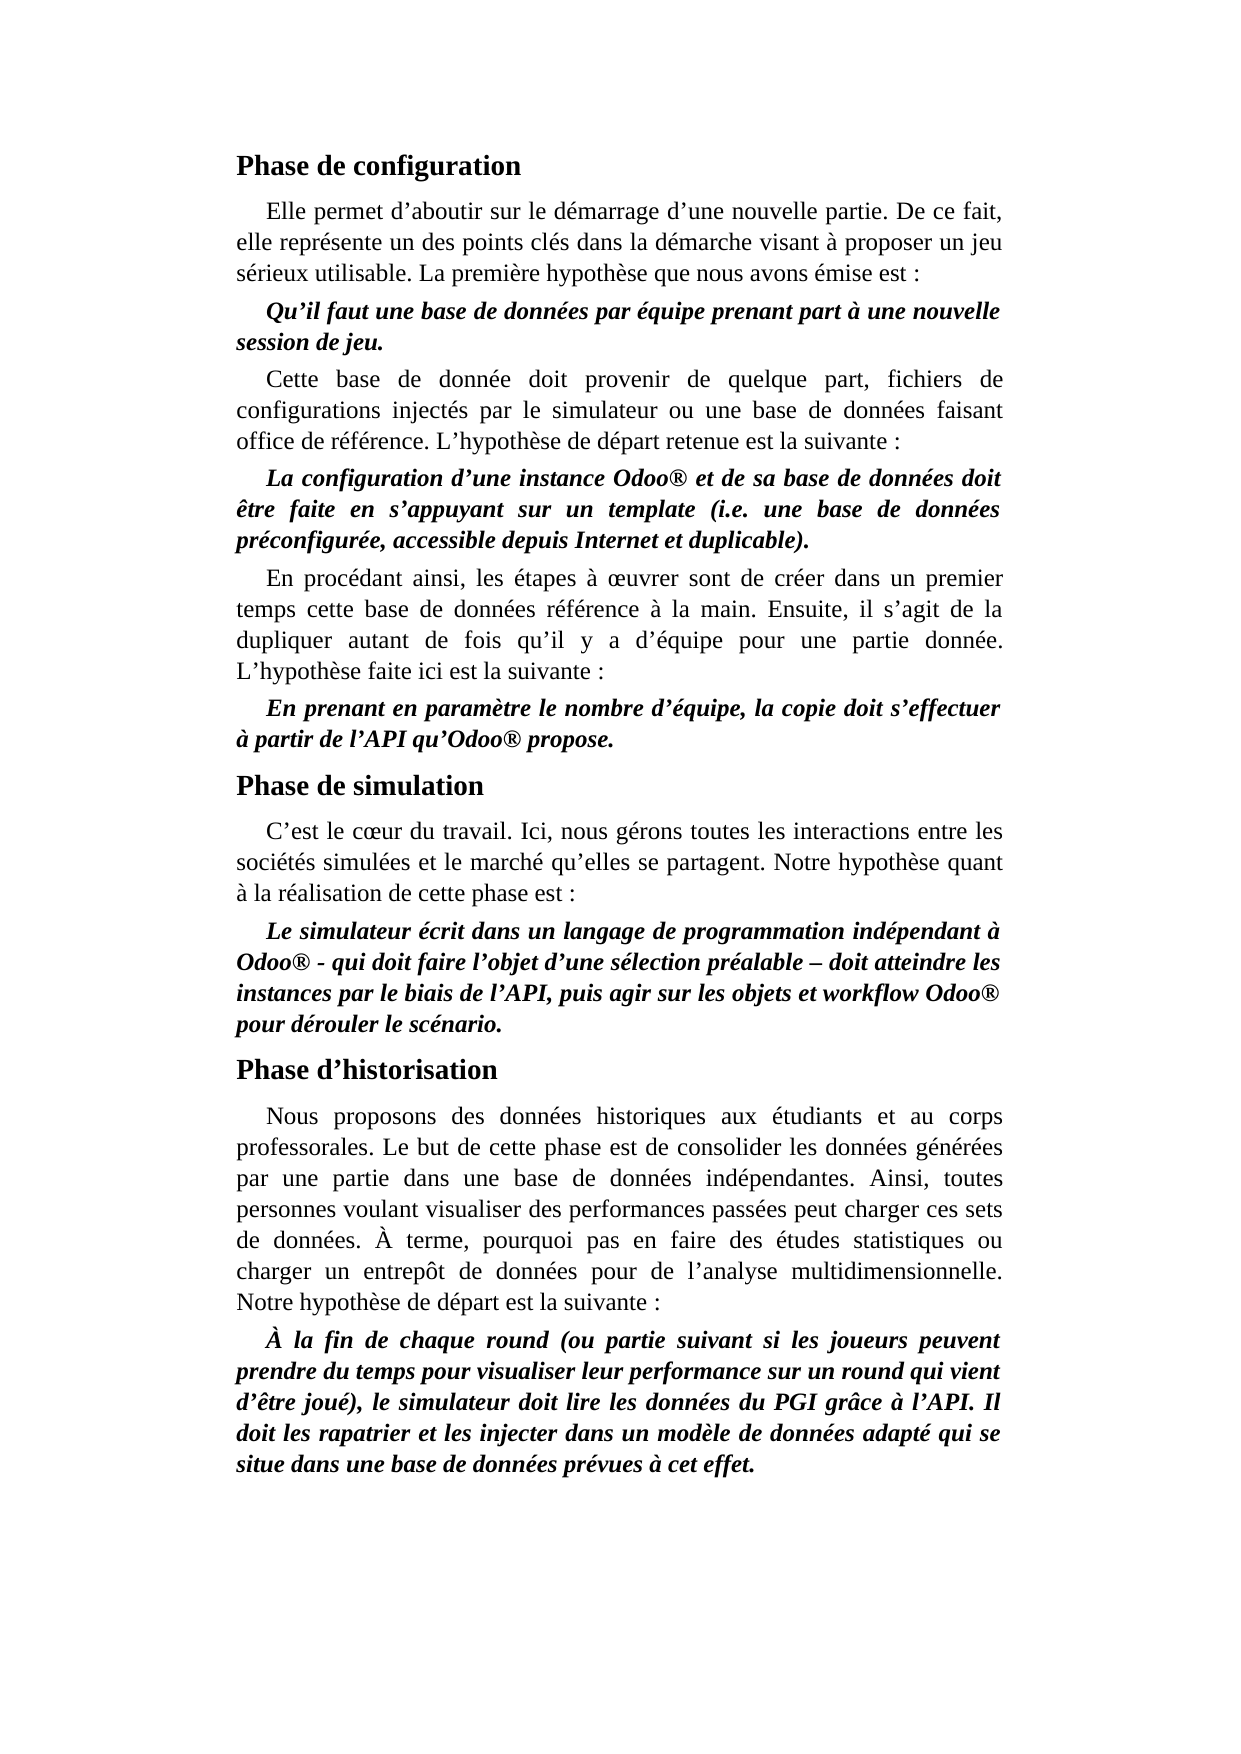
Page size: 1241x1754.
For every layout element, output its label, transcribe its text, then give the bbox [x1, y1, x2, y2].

text Nous proposons des données historiques aux étudiants et au corps professorales. Le but de cette phase est de consolider les données générées par une partie dans une base de données indépendantes. Ainsi, toutes personnes voulant visualiser des performances passées peut charger ces sets de données. À terme, pourquoi pas en faire des études statistiques ou charger un entrepôt de données pour de l’analyse multidimensionnelle. Notre hypothèse de départ est la suivante : [236, 1101, 1004, 1316]
text Cette base de donnée doit provenir de quelque part, fichiers de configurations injectés par le simulateur ou une base de données faisant office de référence. L’hypothèse de départ retenue est la suivante : [236, 364, 1004, 455]
text En procédant ainsi, les étapes à œuvrer sont de créer dans un premier temps cette base de données référence à la main. Ensuite, il s’agit de la dupliquer autant de fois qu’il y a d’équipe pour une partie donnée. L’hypothèse faite ici est la suivante : [236, 563, 1004, 685]
text C’est le cœur du travail. Ici, nous gérons toutes les interactions entre les sociétés simulées et le marché qu’elles se partagent. Notre hypothèse quant à la réalisation de cette phase est : [236, 816, 1004, 907]
text À la fin de chaque round (ou partie suivant si les joueurs peuvent prendre du temps pour visualiser leur performance sur un round qui vient d’être joué), le simulateur doit lire les données du PGI grâce à l’API. Il doit les rapatrier et les injecter dans un modèle de données adapté qui se situe dans une base de données prévues à cet effet. [236, 1325, 1004, 1478]
text Qu’il faut une base de données par équipe prenant part à une nouvelle session de jeu. [236, 296, 1004, 356]
text Le simulateur écrit dans un langage de programmation indépendant à Odoo® - qui doit faire l’objet d’une sélection préalable – doit atteindre les instances par le biais de l’API, puis agir sur les objets et workflow Odoo® pour dérouler le scénario. [236, 916, 1004, 1038]
text En prenant en paramètre le nombre d’équipe, la copie doit s’effectuer à partir de l’API qu’Odoo® propose. [236, 693, 1004, 753]
text Phase de simulation [236, 768, 1004, 801]
text Phase d’historisation [236, 1052, 1004, 1086]
text La configuration d’une instance Odoo® et de sa base de données doit être faite en s’appuyant sur un template (i.e. une base de données préconfigurée, accessible depuis Internet et duplicable). [236, 463, 1004, 554]
text Phase de configuration [236, 148, 1004, 181]
text Elle permet d’aboutir sur le démarrage d’une nouvelle partie. De ce fait, elle représente un des points clés dans la démarche visant à proposer un jeu sérieux utilisable. La première hypothèse que nous avons émise est : [236, 196, 1004, 287]
